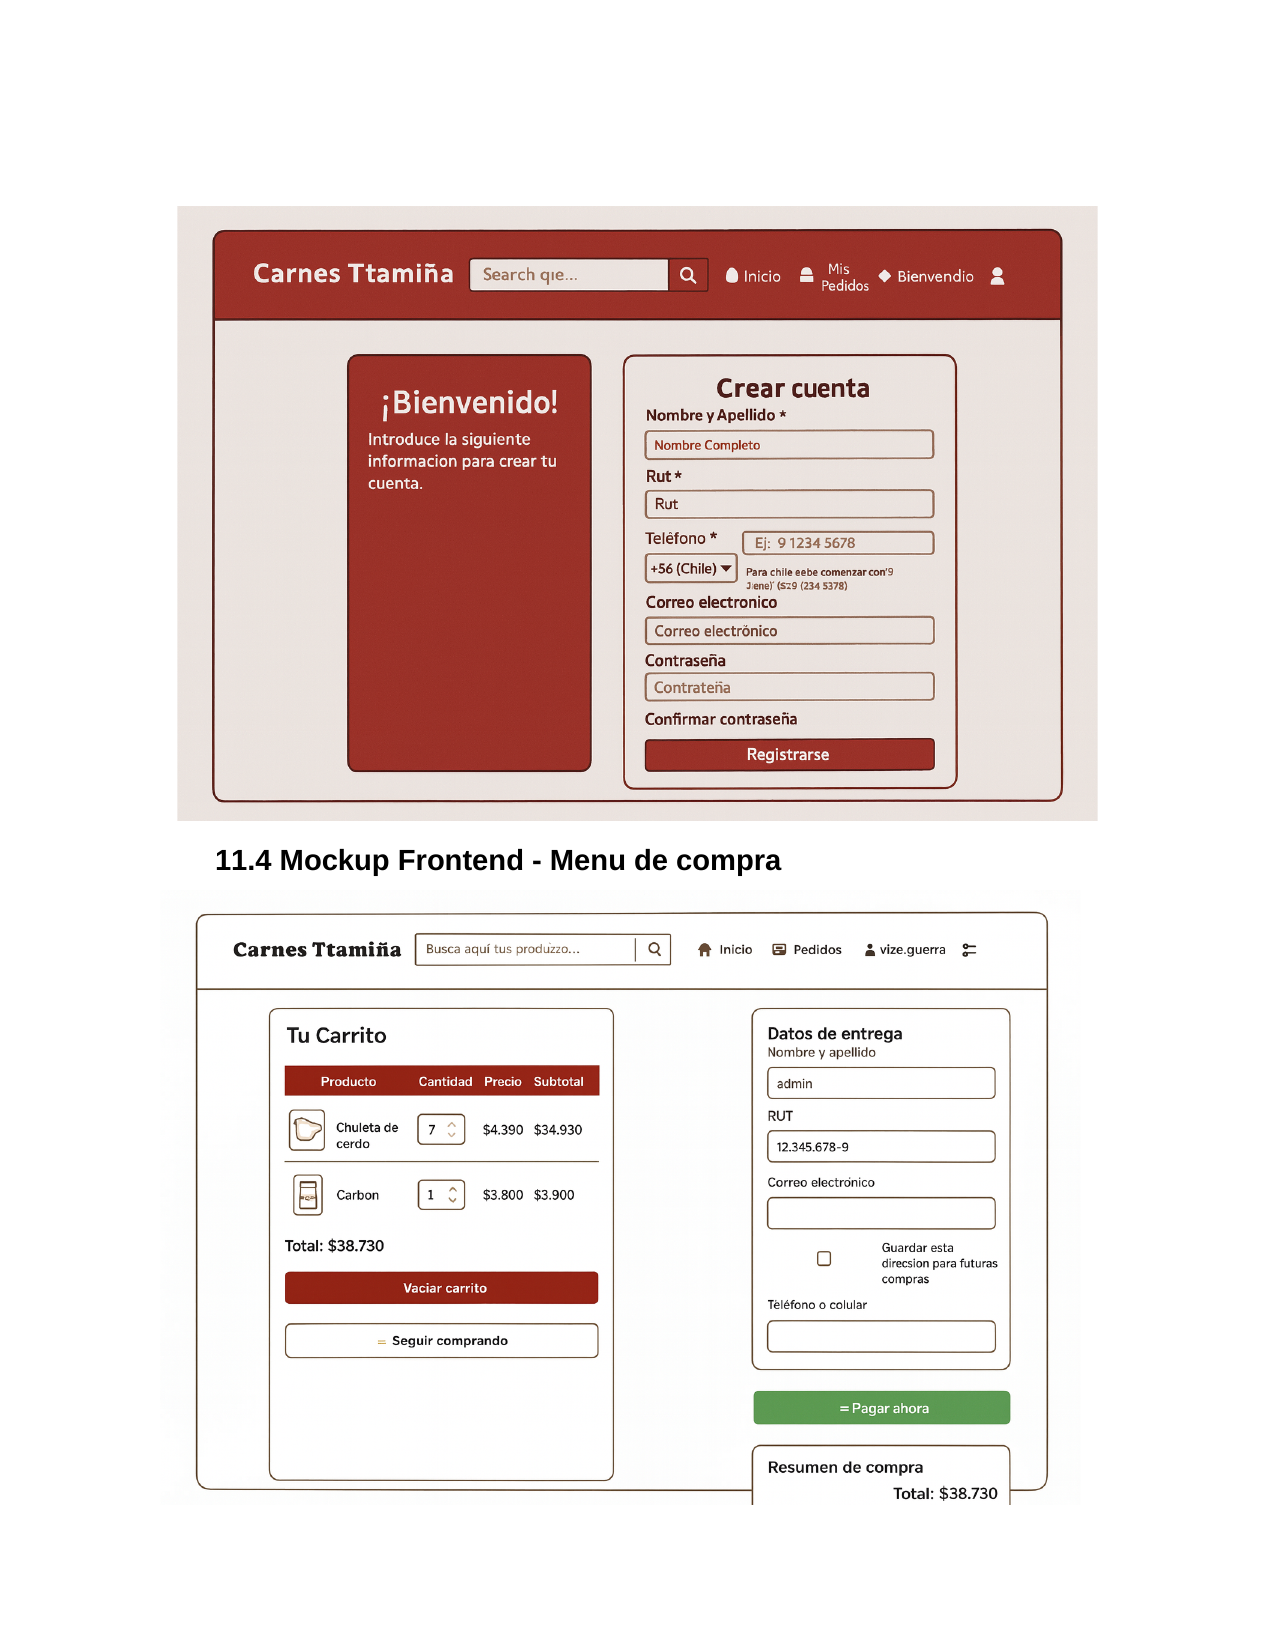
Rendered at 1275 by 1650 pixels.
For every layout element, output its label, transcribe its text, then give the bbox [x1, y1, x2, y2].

text 11.4 Mockup Frontend - Menu de compra [215, 843, 1098, 876]
picture [177, 206, 1098, 821]
picture [160, 890, 1081, 1505]
